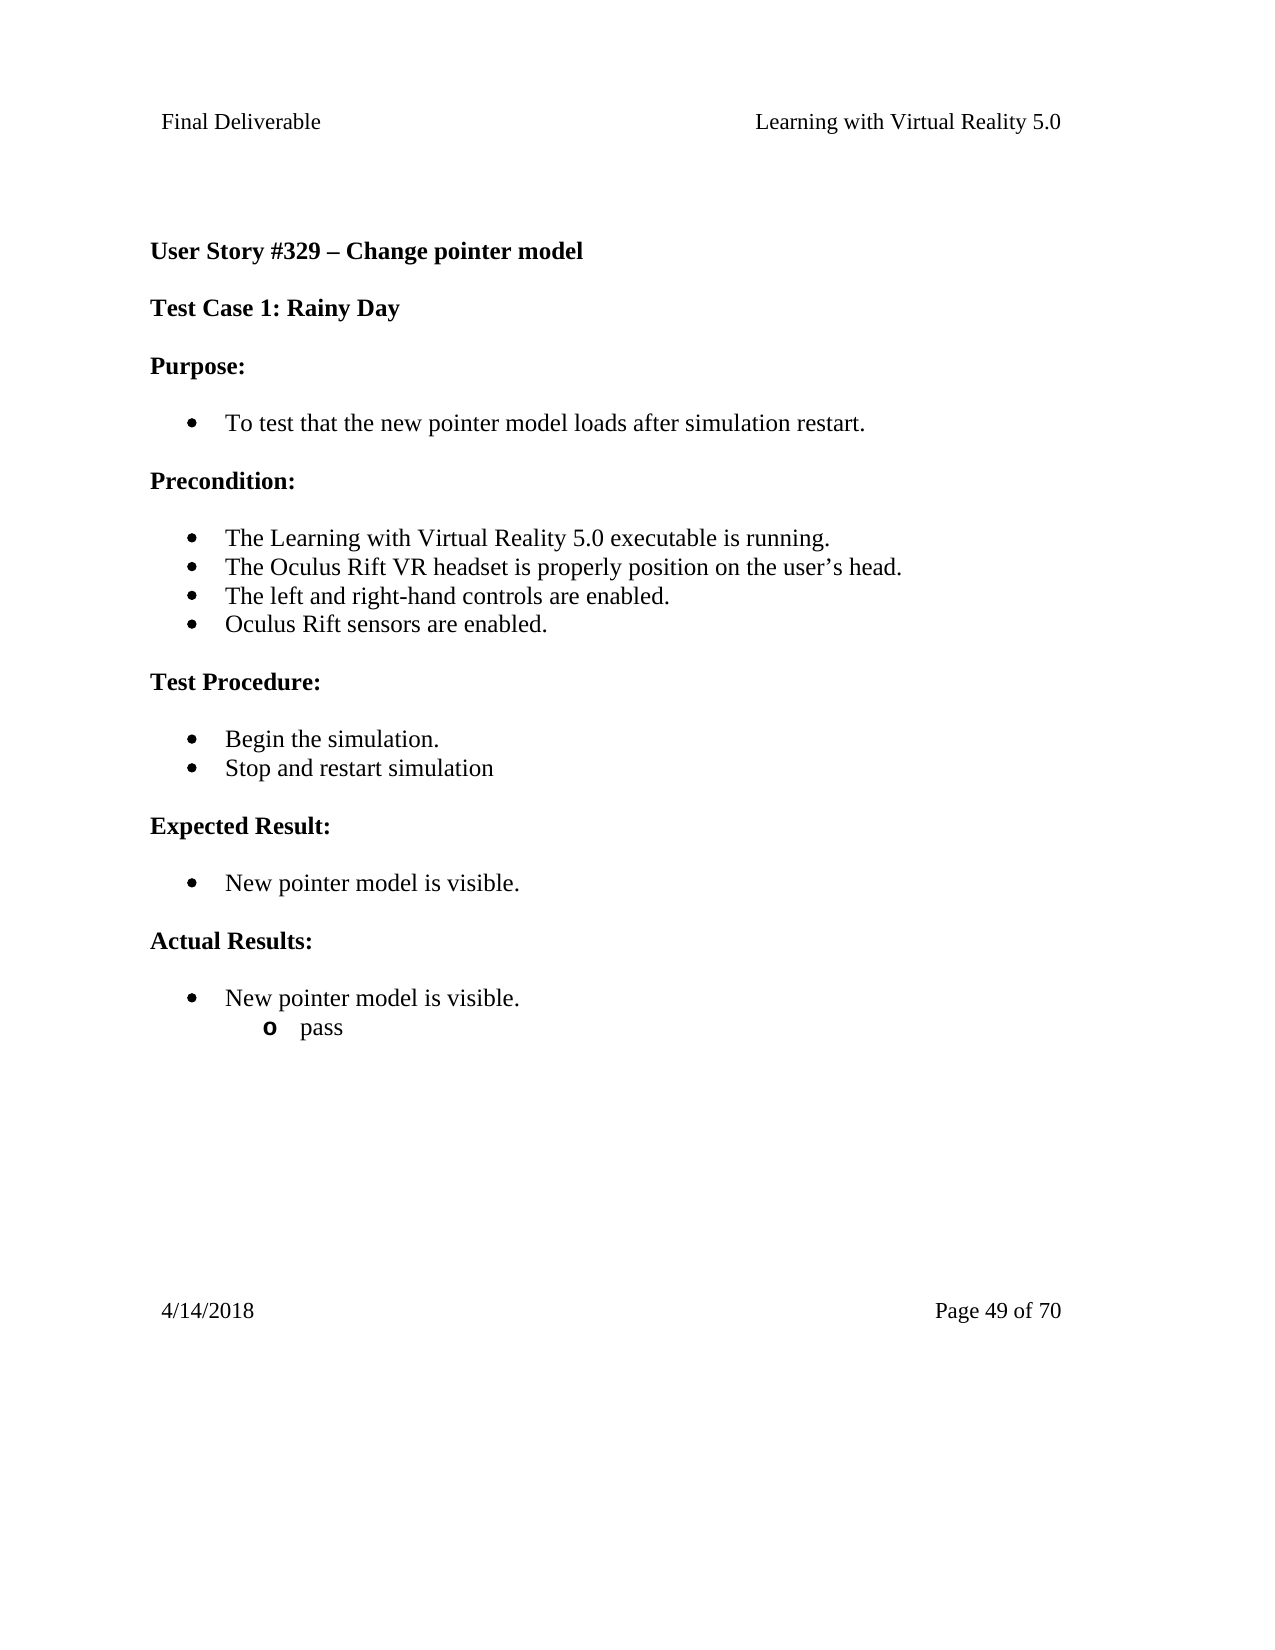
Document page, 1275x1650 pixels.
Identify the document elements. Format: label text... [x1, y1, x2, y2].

list pass [262, 1012, 1125, 1043]
text User Story #329 – Change pointer model [150, 236, 1125, 264]
list New pointer model is visible. [187, 868, 1125, 897]
text Test Case 1: Rainy Day [150, 293, 1125, 322]
text Expected Result: [150, 811, 1125, 839]
list The left and right-hand controls are enabled. [187, 581, 1125, 609]
list The Oculus Rift VR headset is properly position on the user’s head. [187, 552, 1125, 581]
list Begin the simulation. [187, 724, 1125, 753]
list New pointer model is visible. [187, 983, 1125, 1012]
text Test Procedure: [150, 667, 1125, 696]
list Oculus Rift sensors are enabled. [187, 609, 1125, 638]
list Stop and restart simulation [187, 753, 1125, 782]
text Precondition: [150, 466, 1125, 494]
list To test that the new pointer model loads after simulation restart. [187, 408, 1125, 437]
list The Learning with Virtual Reality 5.0 executable is running. [187, 523, 1125, 552]
text Actual Results: [150, 926, 1125, 954]
text Purpose: [150, 351, 1125, 379]
